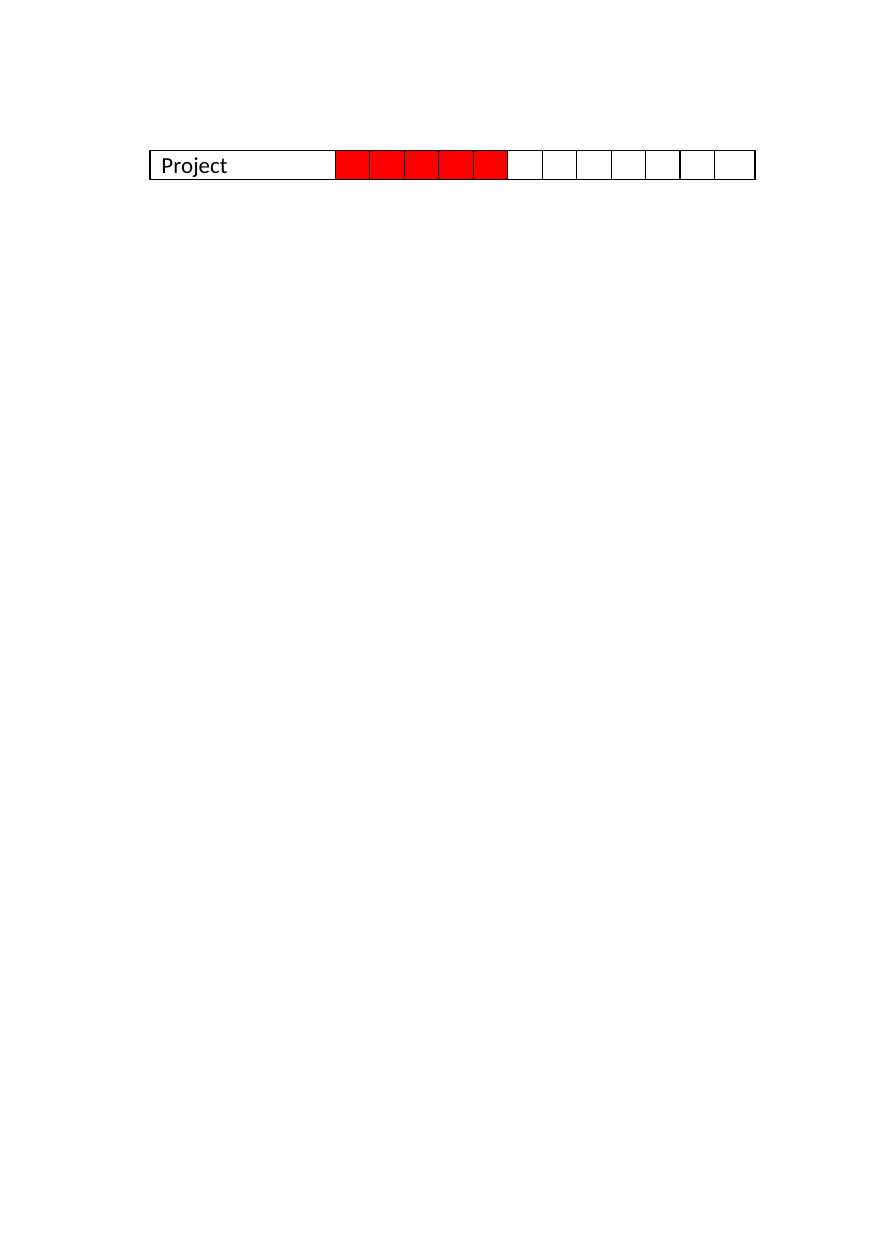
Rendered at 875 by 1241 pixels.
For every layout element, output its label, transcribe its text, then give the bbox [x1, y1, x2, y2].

table_cell [577, 151, 611, 179]
table_cell [336, 151, 369, 179]
table_cell [715, 151, 754, 179]
table_cell [612, 151, 645, 179]
table_cell [474, 151, 507, 179]
table_cell [439, 151, 473, 179]
table_cell [370, 151, 404, 179]
table_cell [405, 151, 438, 179]
table_cell [543, 151, 576, 179]
table_cell [681, 151, 714, 179]
table_cell [508, 151, 542, 179]
table_cell Pengerjaan Project [151, 151, 335, 179]
table_cell [646, 151, 679, 179]
